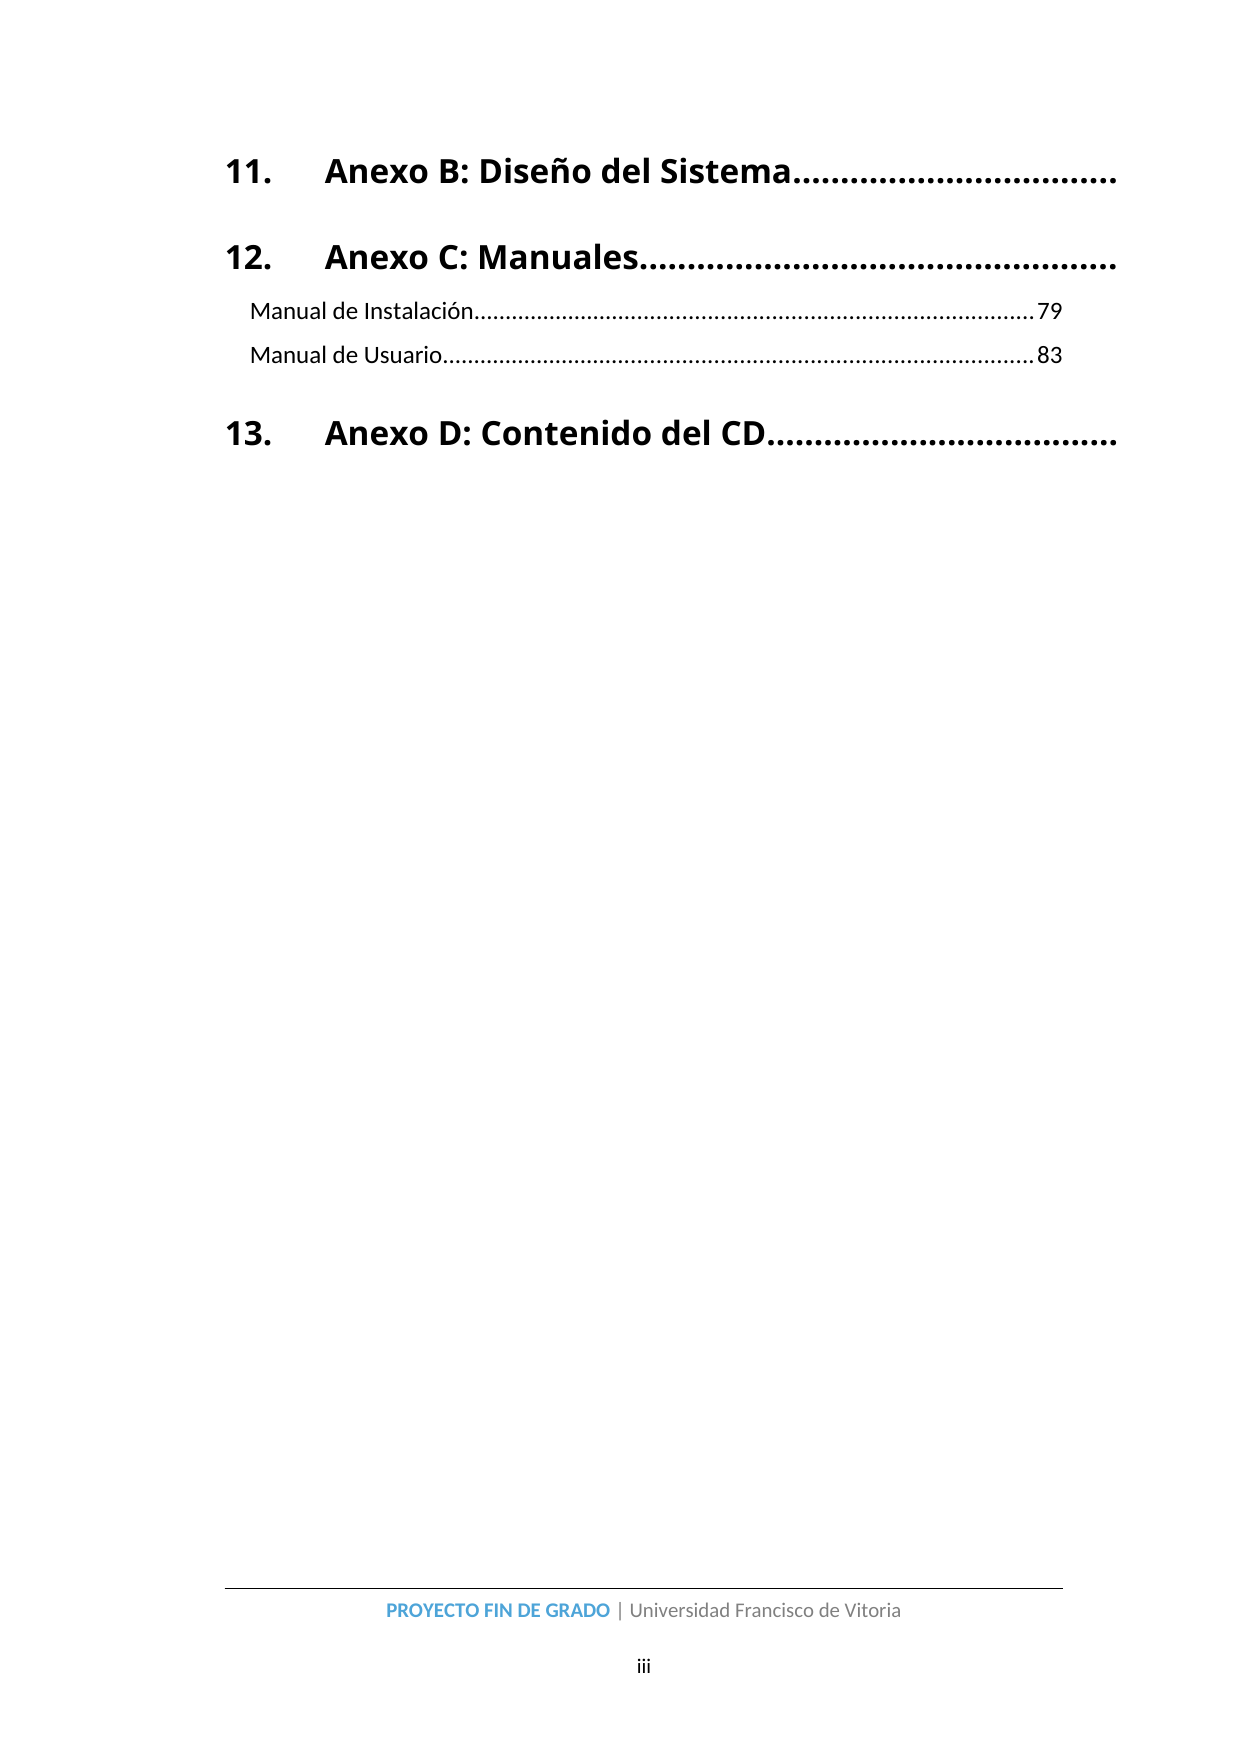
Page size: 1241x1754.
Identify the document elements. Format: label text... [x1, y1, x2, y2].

text Manual de Usuario 83 [249, 339, 1063, 369]
text Manual de Instalación 79 [249, 296, 1063, 326]
text 13. Anexo D: Contenido del CD 91 [224, 409, 1063, 455]
text 12. Anexo C: Manuales 79 [224, 234, 1063, 279]
text 11. Anexo B: Diseño del Sistema 77 [224, 148, 1063, 193]
